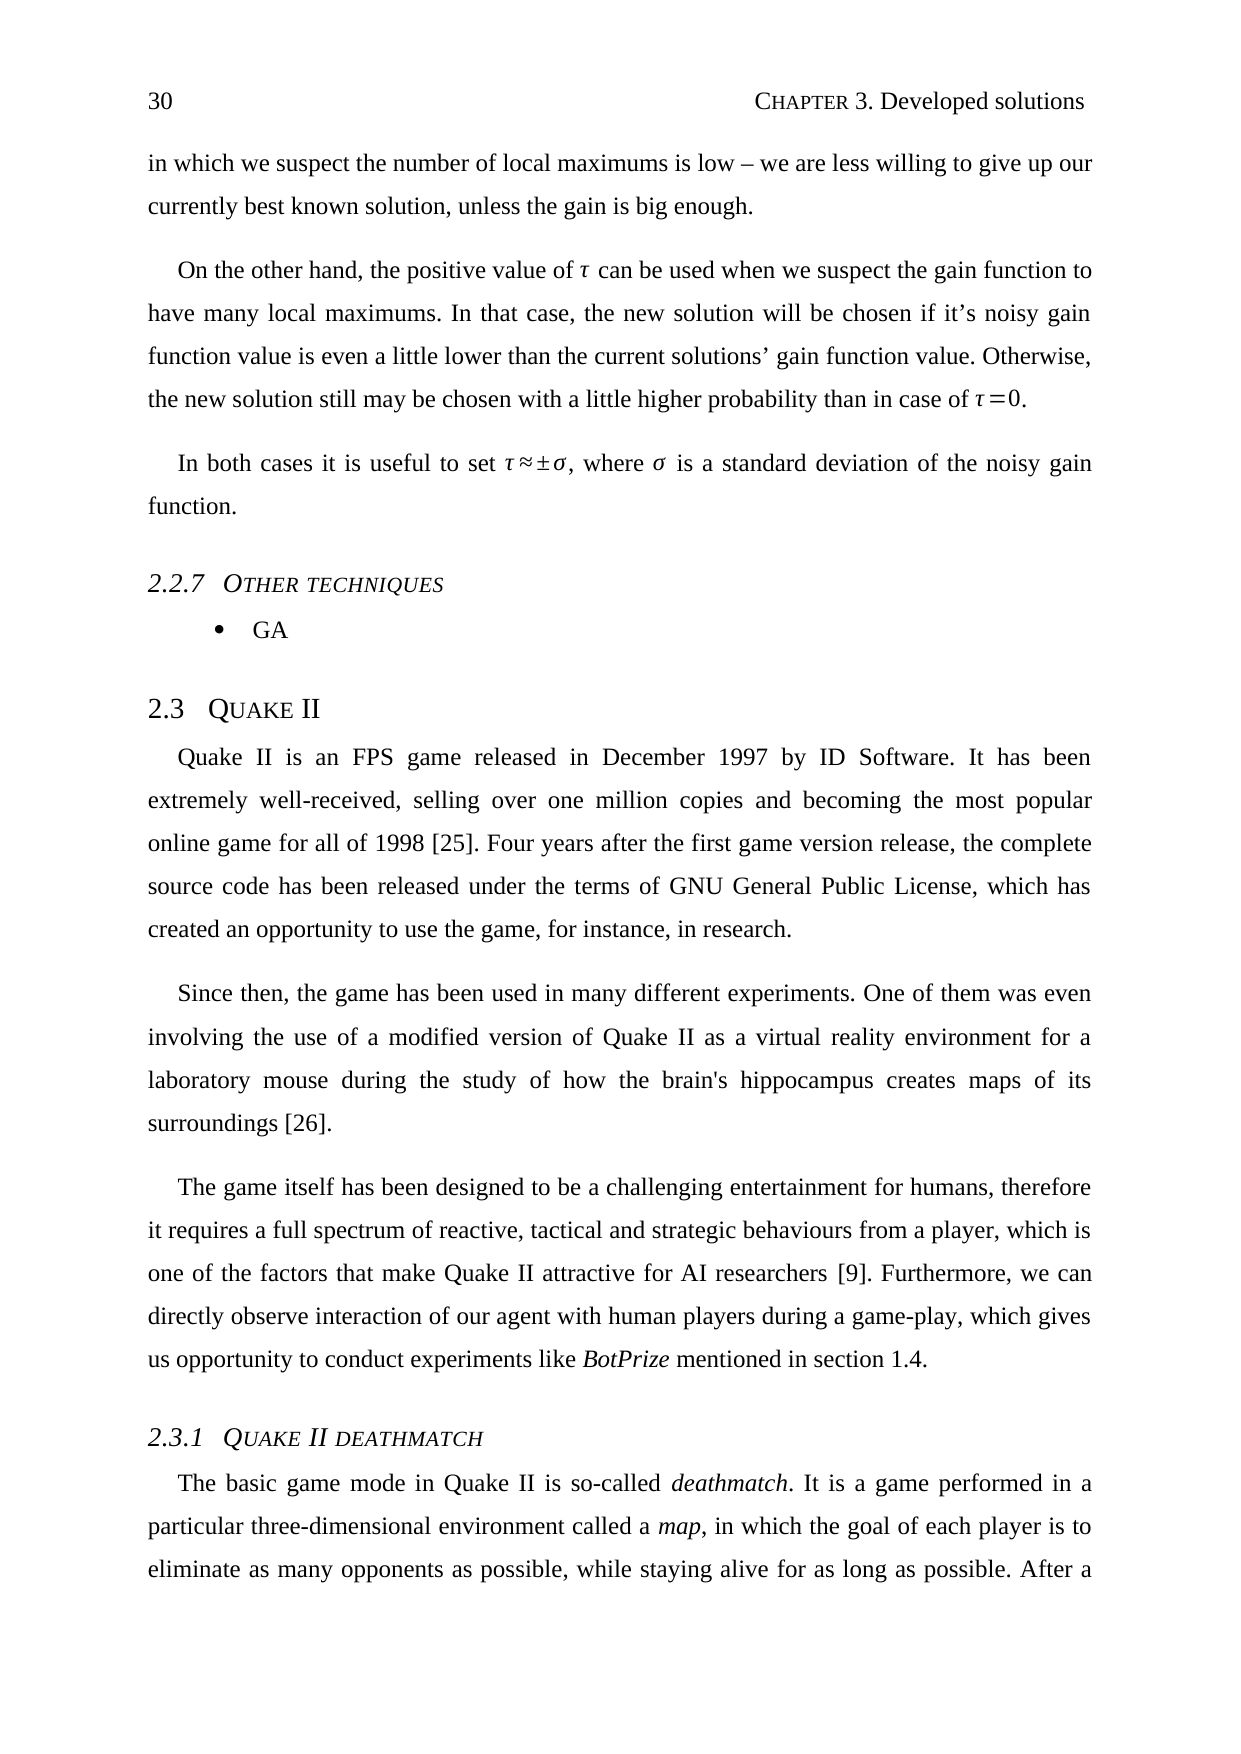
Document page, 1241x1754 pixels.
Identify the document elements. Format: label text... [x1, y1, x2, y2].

subtitle Quake II [148, 692, 1093, 725]
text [148, 1468, 1093, 1583]
text In both cases it is useful to set , where is a standard deviation of the noisy gain function. [148, 448, 1093, 520]
subtitle Other techniques [148, 568, 1093, 599]
list GA [215, 615, 1093, 644]
text Since then, the game has been used in many different experiments. One of them was even involving the use of a modified version of Quake II as a virtual reality environment for a laboratory mouse during the study of how the brain's hippocampus creates maps of its surroundings [26]. [148, 978, 1093, 1137]
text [148, 148, 1093, 219]
text Quake II is an FPS game released in December 1997 by ID Software. It has been extremely well-received, selling over one million copies and becoming the most popular online game for all of 1998 [25]. Four years after the first game version release, the complete source code has been released under the terms of GNU General Public License, which has created an opportunity to use the game, for instance, in research. [148, 742, 1093, 943]
text On the other hand, the positive value of can be used when we suspect the gain function to have many local maximums. In that case, the new solution will be chosen if it’s noisy gain function value is even a little lower than the current solutions’ gain function value. Otherwise, the new solution still may be chosen with a little higher probability than in case of . [148, 255, 1093, 413]
text The game itself has been designed to be a challenging entertainment for humans, therefore it requires a full spectrum of reactive, tactical and strategic behaviours from a player, which is one of the factors that make Quake II attractive for AI researchers [9]. Furthermore, we can directly observe interaction of our agent with human players during a game-play, which gives us opportunity to conduct experiments like BotPrize mentioned in section 1.4. [148, 1172, 1093, 1373]
subtitle Quake II deathmatch [148, 1421, 1093, 1452]
